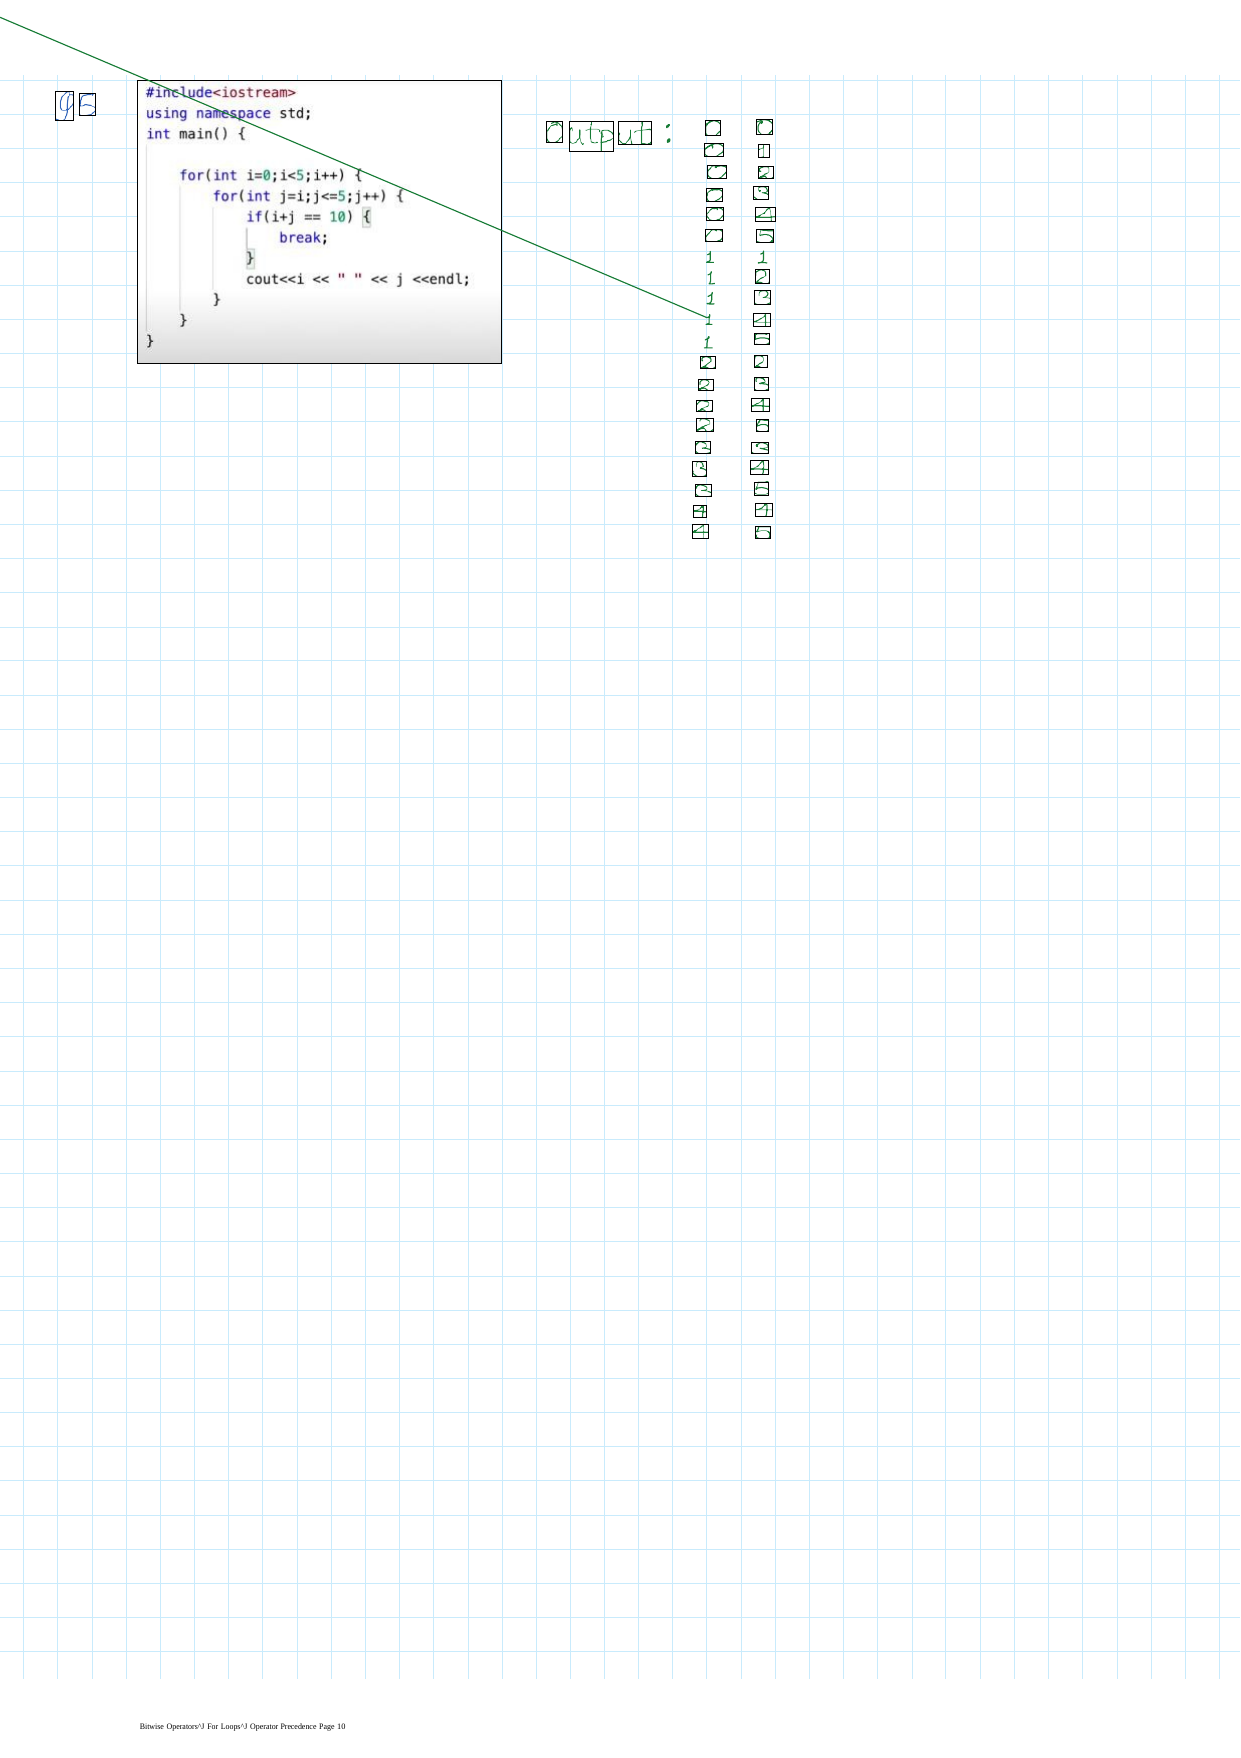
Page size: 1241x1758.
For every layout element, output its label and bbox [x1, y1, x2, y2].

picture [696, 485, 711, 496]
picture [756, 270, 769, 283]
picture [570, 122, 613, 151]
picture [707, 208, 723, 220]
picture [756, 527, 770, 538]
picture [693, 462, 706, 476]
picture [759, 145, 769, 157]
picture [755, 378, 768, 390]
picture [706, 230, 722, 241]
picture [697, 401, 712, 411]
picture [707, 189, 722, 201]
picture [80, 94, 95, 115]
picture [757, 230, 773, 242]
picture [706, 121, 720, 135]
picture [708, 166, 726, 178]
picture [755, 291, 770, 304]
picture [752, 443, 768, 453]
picture [756, 208, 775, 221]
picture [705, 144, 723, 156]
picture [694, 506, 706, 517]
picture [754, 187, 768, 199]
picture [756, 504, 772, 516]
picture [56, 92, 73, 120]
picture [759, 167, 773, 178]
picture [755, 483, 768, 495]
picture [619, 122, 651, 144]
picture [701, 357, 715, 368]
picture [154, 81, 501, 229]
picture [757, 420, 768, 431]
picture [697, 419, 713, 431]
picture [696, 442, 710, 453]
picture [757, 120, 772, 134]
picture [751, 461, 768, 474]
picture [755, 356, 767, 367]
picture [693, 525, 708, 538]
picture [754, 314, 770, 326]
picture [755, 334, 769, 344]
picture [752, 399, 769, 411]
picture [138, 81, 501, 363]
picture [547, 122, 562, 142]
picture [699, 380, 713, 390]
